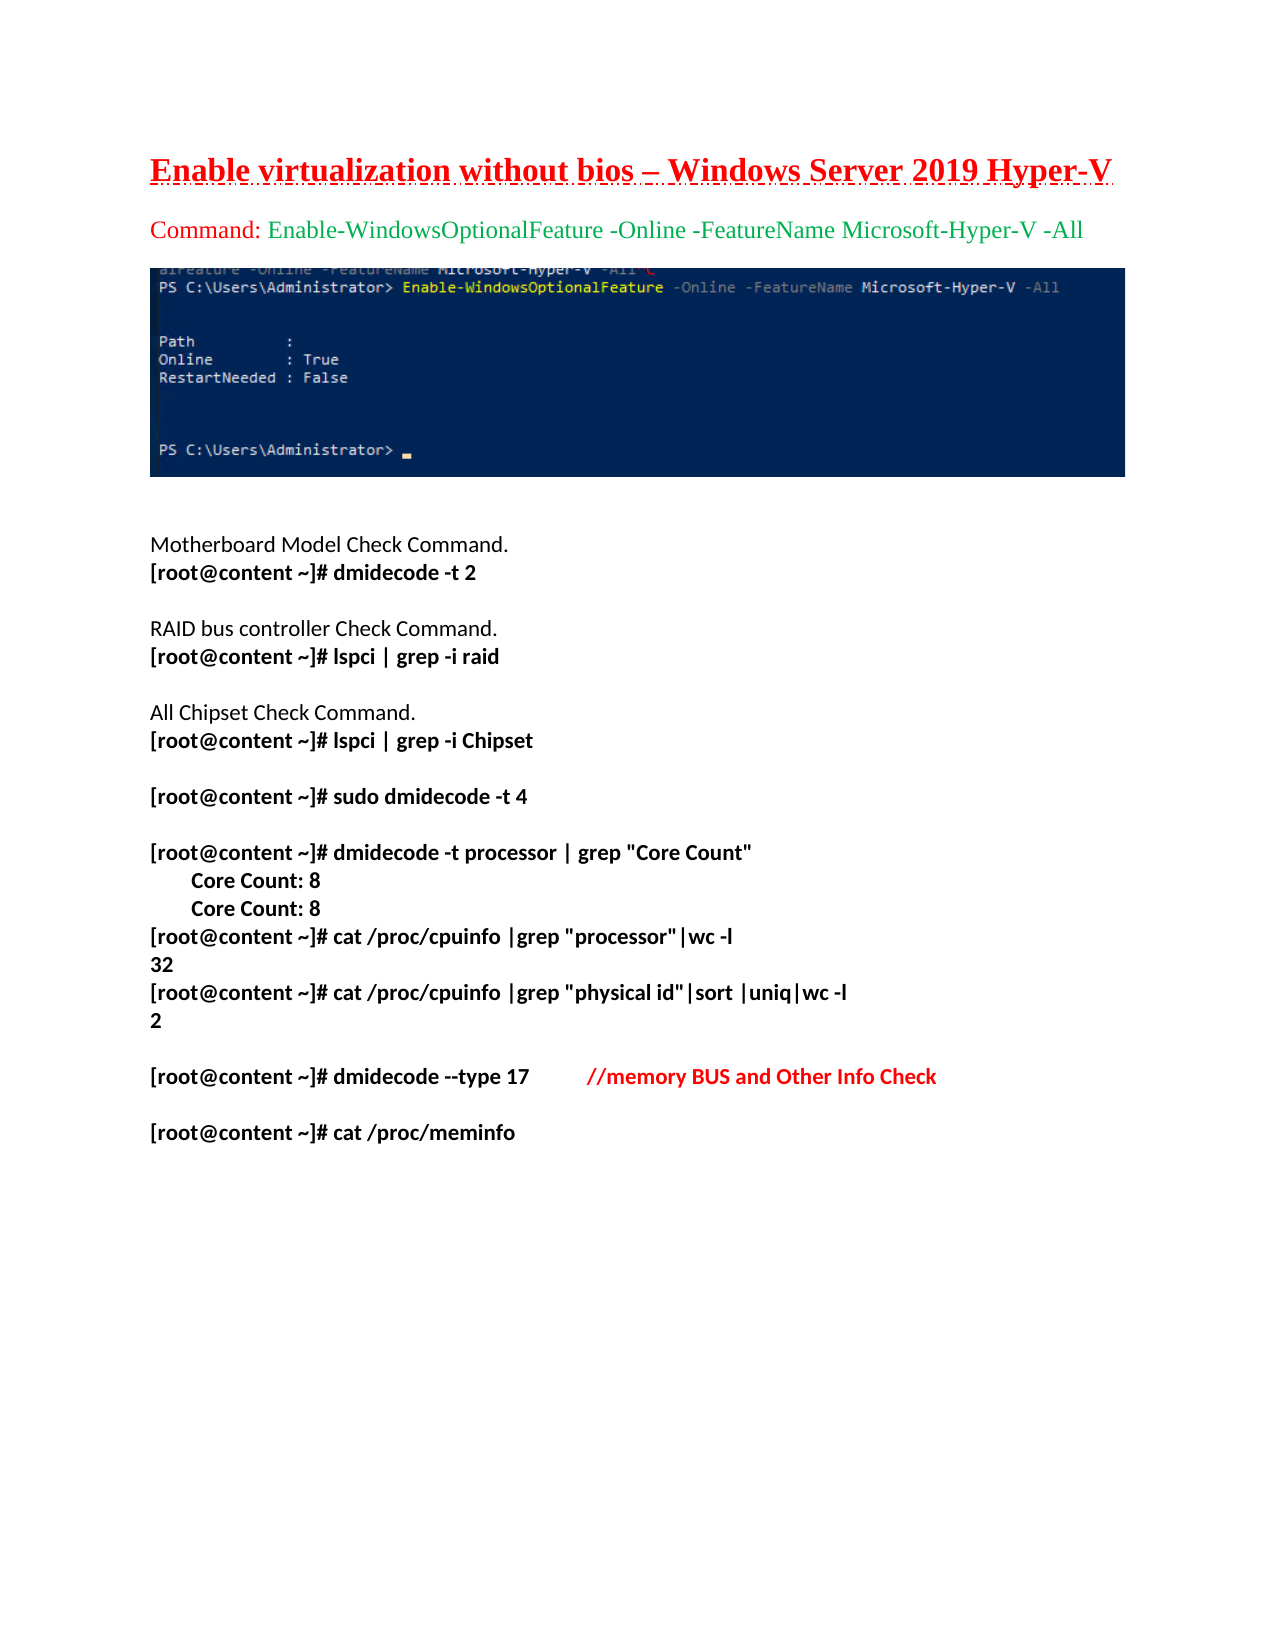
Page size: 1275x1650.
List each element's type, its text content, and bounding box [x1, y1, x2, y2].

text Motherboard Model Check Command. [150, 530, 1125, 558]
text [root@content ~]# dmidecode --type 17 //memory BUS and Other Info Check [150, 1062, 1125, 1091]
text All Chipset Check Command. [150, 698, 1125, 726]
text Core Count: 8 [150, 866, 1125, 894]
text RAID bus controller Check Command. [150, 614, 1125, 642]
text [root@content ~]# sudo dmidecode -t 4 [150, 782, 1125, 810]
text 32 [150, 950, 1125, 978]
text [root@content ~]# cat /proc/cpuinfo |grep "physical id"|sort |uniq|wc -l [150, 978, 1125, 1006]
text [root@content ~]# dmidecode -t processor | grep "Core Count" [150, 838, 1125, 866]
picture [150, 268, 1125, 477]
text [root@content ~]# cat /proc/cpuinfo |grep "processor"|wc -l [150, 922, 1125, 950]
text Core Count: 8 [150, 894, 1125, 922]
text [root@content ~]# cat /proc/meminfo [150, 1118, 1125, 1147]
text Enable virtualization without bios – Windows Server 2019 Hyper-V [150, 150, 1125, 188]
text Command: Enable-WindowsOptionalFeature -Online -FeatureName Microsoft-Hyper-V -All [150, 215, 1125, 244]
text [root@content ~]# lspci | grep -i Chipset [150, 726, 1125, 754]
text 2 [150, 1006, 1125, 1034]
text [root@content ~]# dmidecode -t 2 [150, 558, 1125, 586]
text [root@content ~]# lspci | grep -i raid [150, 642, 1125, 670]
